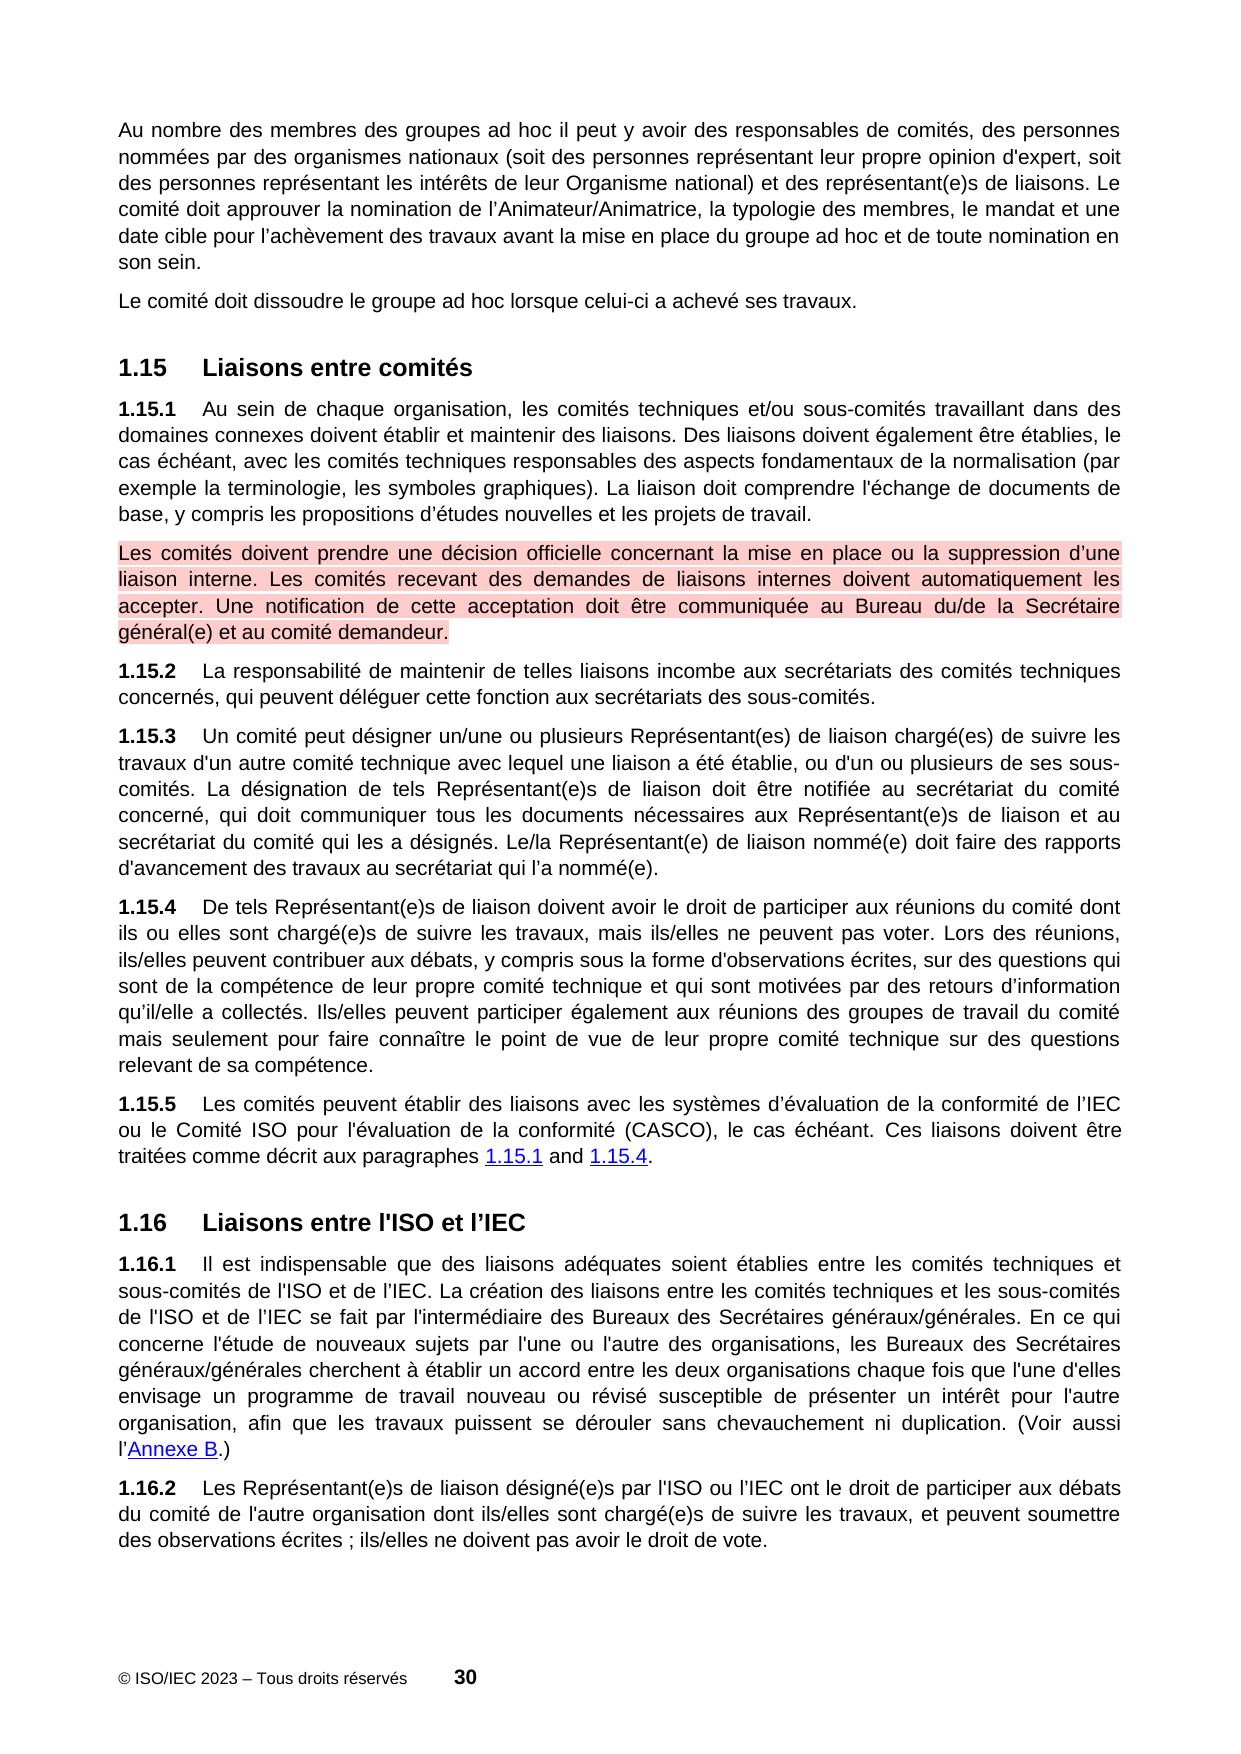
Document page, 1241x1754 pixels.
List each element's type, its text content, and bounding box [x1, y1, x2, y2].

text 1.15.2 La responsabilité de maintenir de telles liaisons incombe aux secrétariats des comités techniques concernés, qui peuvent déléguer cette fonction aux secrétariats des sous-comités. [118, 659, 1122, 709]
text 1.16.2 Les Représentant(e)s de liaison désigné(e)s par l'ISO ou l’IEC ont le droit de participer aux débats du comité de l'autre organisation dont ils/elles sont chargé(e)s de suivre les travaux, et peuvent soumettre des observations écrites ; ils/elles ne doivent pas avoir le droit de vote. [118, 1476, 1122, 1552]
text 1.16.1 Il est indispensable que des liaisons adéquates soient établies entre les comités techniques et sous-comités de l'ISO et de l’IEC. La création des liaisons entre les comités techniques et les sous-comités de l'ISO et de l’IEC se fait par l'intermédiaire des Bureaux des Secrétaires généraux/générales. En ce qui concerne l'étude de nouveaux sujets par l'une ou l'autre des organisations, les Bureaux des Secrétaires généraux/générales cherchent à établir un accord entre les deux organisations chaque fois que l'une d'elles envisage un programme de travail nouveau ou révisé susceptible de présenter un intérêt pour l'autre organisation, afin que les travaux puissent se dérouler sans chevauchement ni duplication. (Voir aussi l’Annexe B.) [118, 1252, 1122, 1461]
text 1.15.5 Les comités peuvent établir des liaisons avec les systèmes d’évaluation de la conformité de l’IEC ou le Comité ISO pour l'évaluation de la conformité (CASCO), le cas échéant. Ces liaisons doivent être traitées comme décrit aux paragraphes 1.15.1 and 1.15.4. [118, 1092, 1122, 1168]
subtitle Liaisons entre comités [118, 353, 1122, 381]
text 1.15.1 Au sein de chaque organisation, les comités techniques et/ou sous-comités travaillant dans des domaines connexes doivent établir et maintenir des liaisons. Des liaisons doivent également être établies, le cas échéant, avec les comités techniques responsables des aspects fondamentaux de la normalisation (par exemple la terminologie, les symboles graphiques). La liaison doit comprendre l'échange de documents de base, y compris les propositions d’études nouvelles et les projets de travail. [118, 397, 1122, 526]
text Les comités doivent prendre une décision officielle concernant la mise en place ou la suppression d’une liaison interne. Les comités recevant des demandes de liaisons internes doivent automatiquement les accepter. Une notification de cette acceptation doit être communiquée au Bureau du/de la Secrétaire général(e) et au comité demandeur. [118, 618, 1122, 644]
text 1.15.4 De tels Représentant(e)s de liaison doivent avoir le droit de participer aux réunions du comité dont ils ou elles sont chargé(e)s de suivre les travaux, mais ils/elles ne peuvent pas voter. Lors des réunions, ils/elles peuvent contribuer aux débats, y compris sous la forme d'observations écrites, sur des questions qui sont de la compétence de leur propre comité technique et qui sont motivées par des retours d’information qu’il/elle a collectés. Ils/elles peuvent participer également aux réunions des groupes de travail du comité mais seulement pour faire connaître le point de vue de leur propre comité technique sur des questions relevant de sa compétence. [118, 895, 1122, 1077]
text Au nombre des membres des groupes ad hoc il peut y avoir des responsables de comités, des personnes nommées par des organismes nationaux (soit des personnes représentant leur propre opinion d'expert, soit des personnes représentant les intérêts de leur Organisme national) et des représentant(e)s de liaisons. Le comité doit approuver la nomination de l’Animateur/Animatrice, la typologie des membres, le mandat et une date cible pour l’achèvement des travaux avant la mise en place du groupe ad hoc et de toute nomination en son sein. [118, 118, 1122, 274]
text Le comité doit dissoudre le groupe ad hoc lorsque celui-ci a achevé ses travaux. [118, 289, 1122, 313]
subtitle Liaisons entre l'ISO et l’IEC [118, 1208, 1122, 1237]
text 1.15.3 Un comité peut désigner un/une ou plusieurs Représentant(es) de liaison chargé(es) de suivre les travaux d'un autre comité technique avec lequel une liaison a été établie, ou d'un ou plusieurs de ses sous-comités. La désignation de tels Représentant(e)s de liaison doit être notifiée au secrétariat du comité concerné, qui doit communiquer tous les documents nécessaires aux Représentant(e)s de liaison et au secrétariat du comité qui les a désignés. Le/la Représentant(e) de liaison nommé(e) doit faire des rapports d'avancement des travaux au secrétariat qui l’a nommé(e). [118, 724, 1122, 880]
